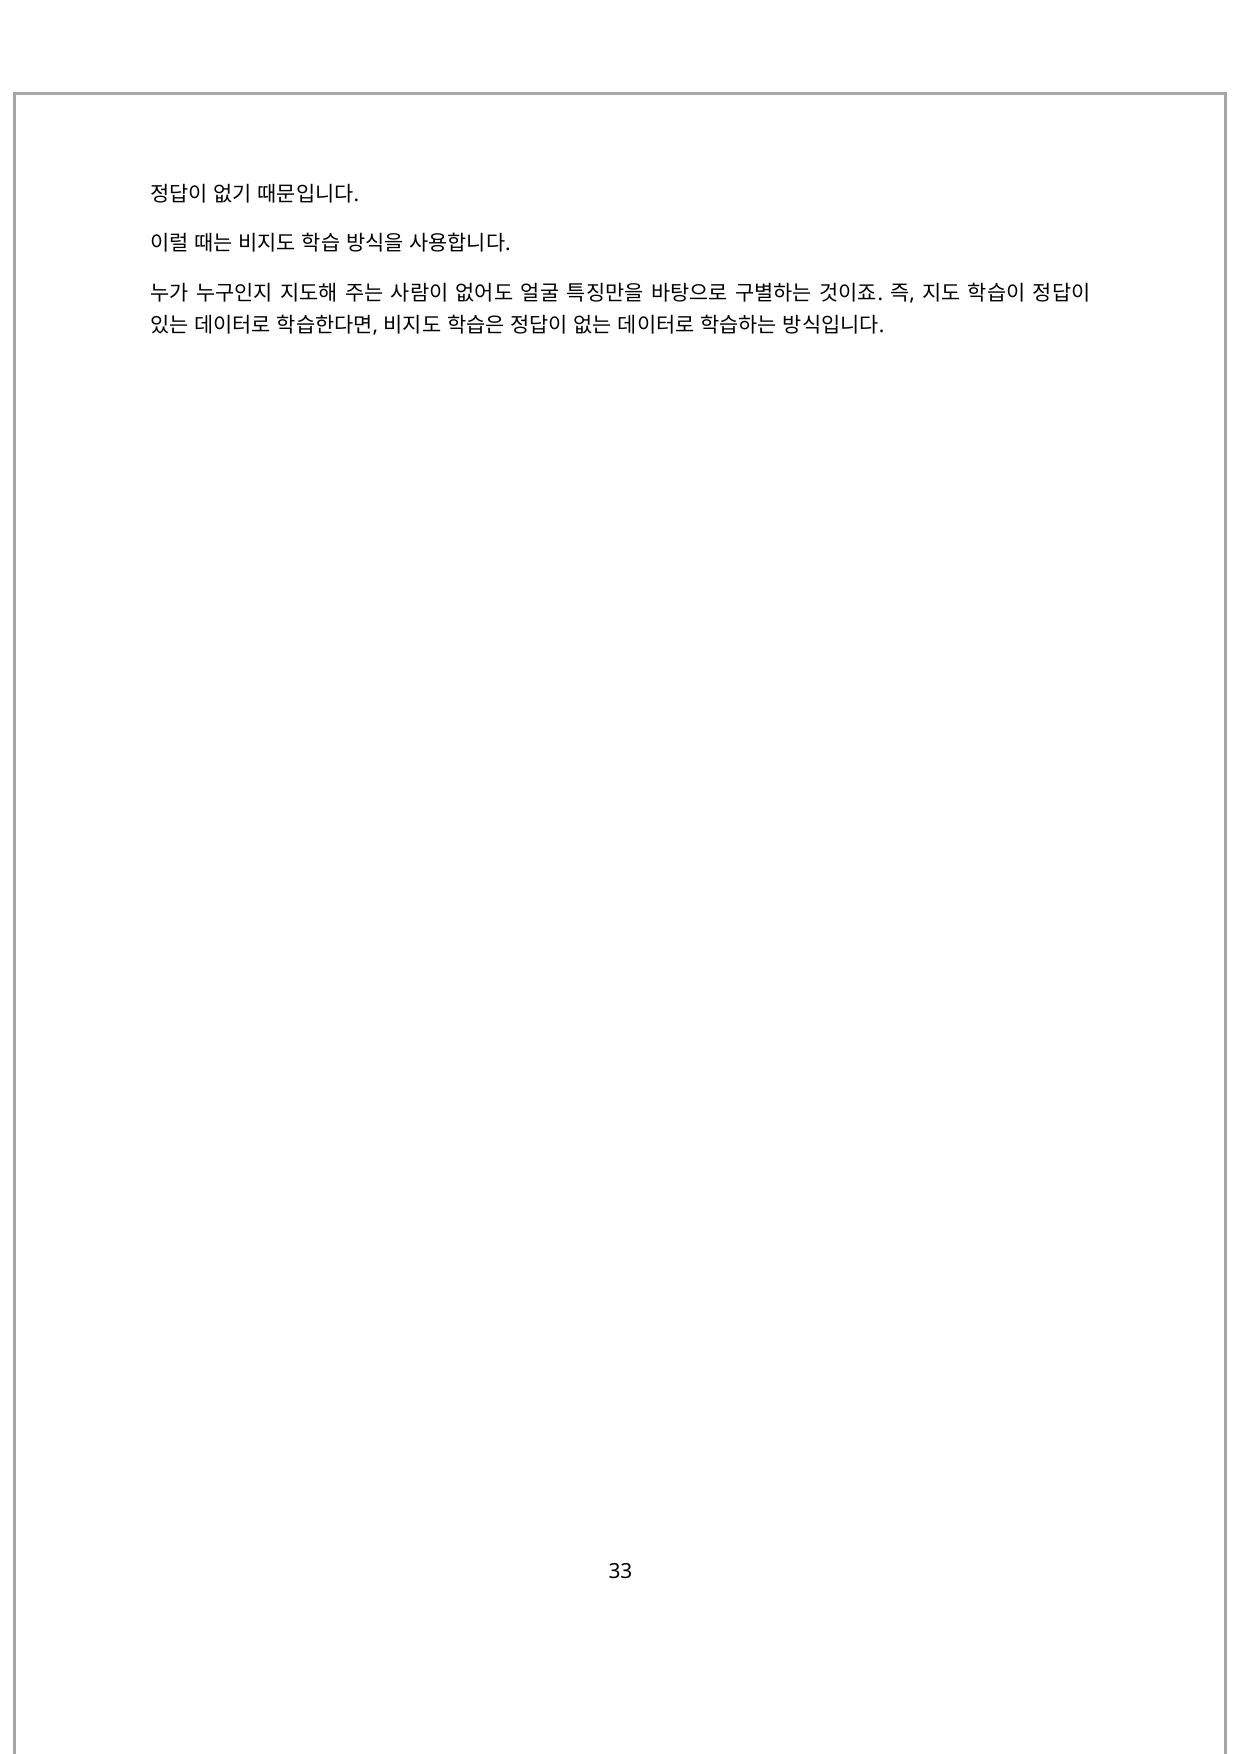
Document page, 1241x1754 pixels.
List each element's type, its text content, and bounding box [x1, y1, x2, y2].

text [150, 177, 1090, 207]
text 이럴 때는 비지도 학습 방식을 사용합니다. [150, 227, 1090, 257]
text 누가 누구인지 지도해 주는 사람이 없어도 얼굴 특징만을 바탕으로 구별하는 것이죠. 즉, 지도 학습이 정답이 있는 데이터로 학습한다면, 비지도 학습은 정답이 없는 데이터로 학습하는 방식입니다. [150, 276, 1090, 339]
